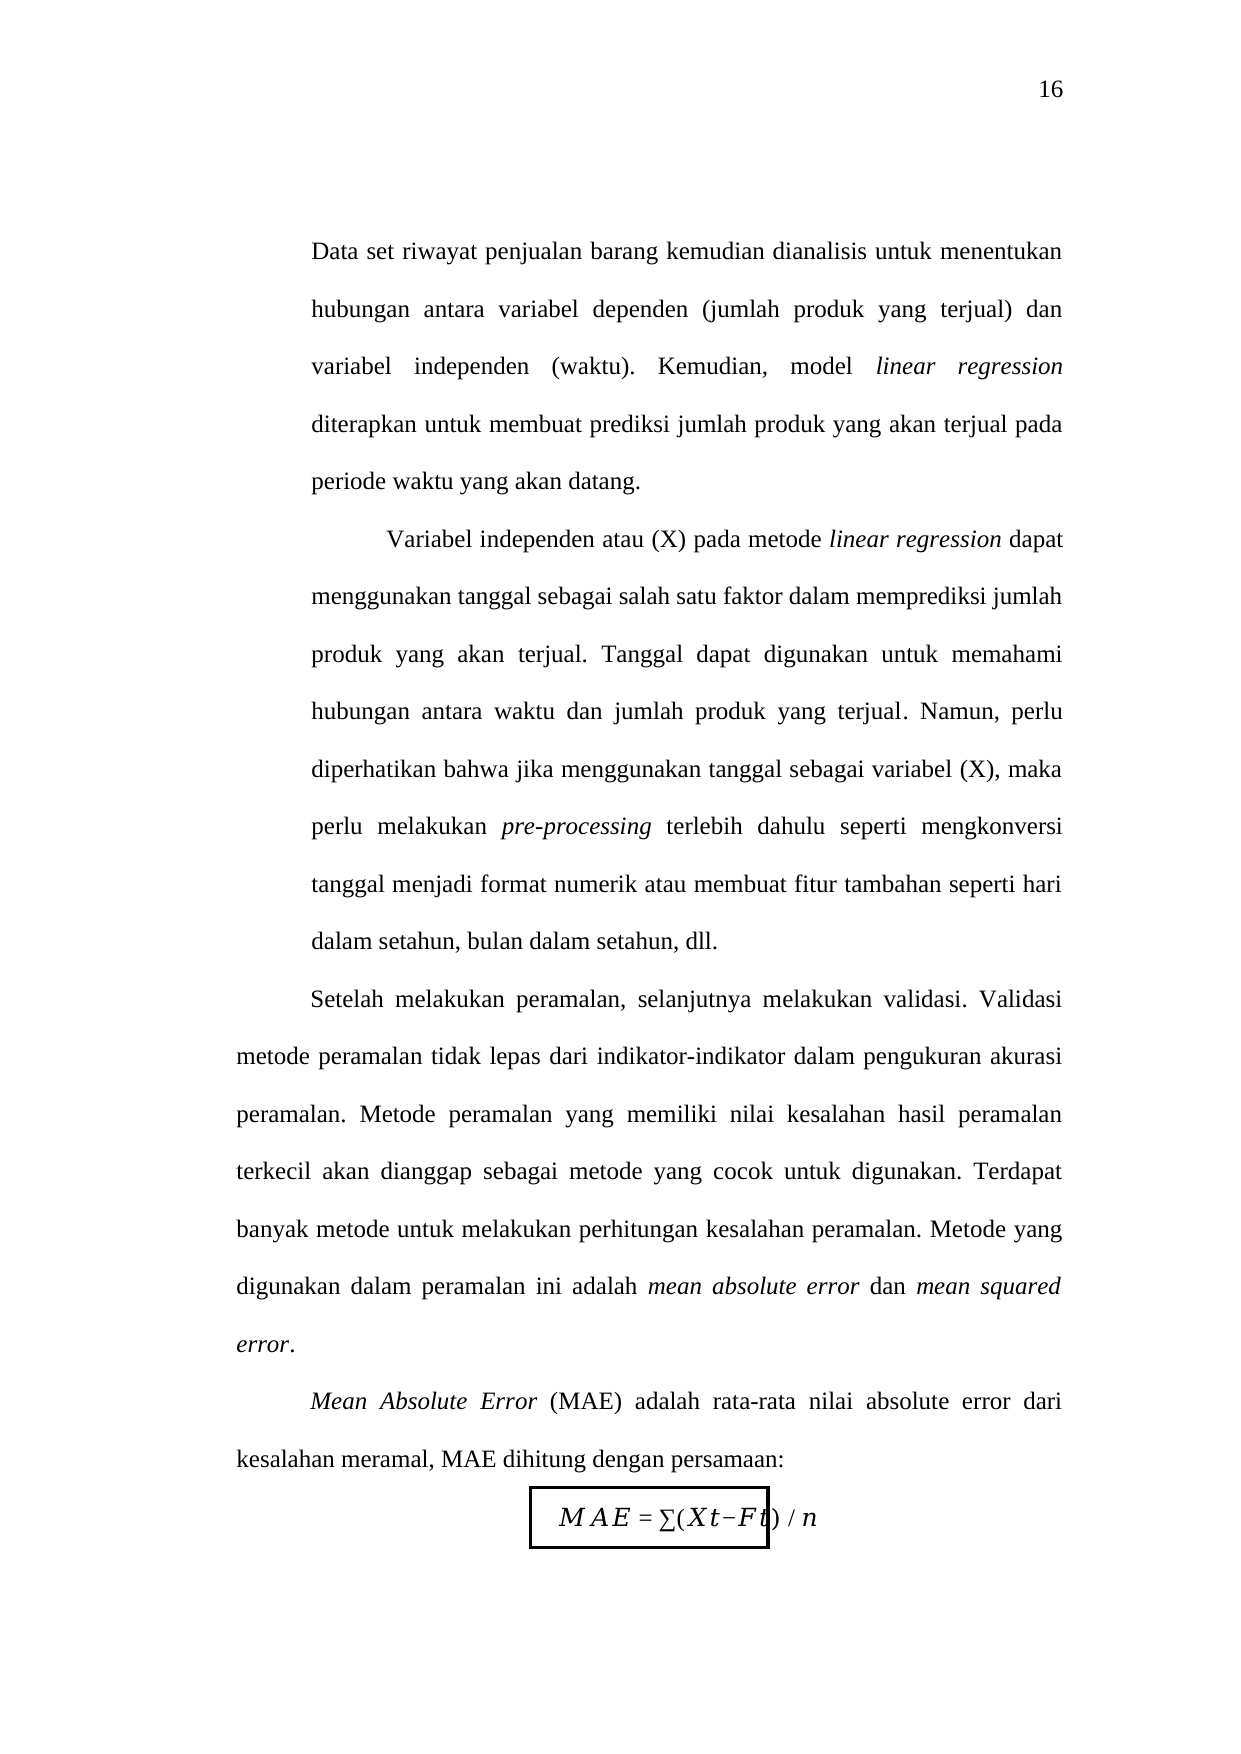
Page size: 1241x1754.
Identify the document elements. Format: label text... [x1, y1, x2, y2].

text 𝑀𝐴𝐸 = ∑(𝑋𝑡−𝐹𝑡) / 𝑛 [311, 1501, 1063, 1531]
text Setelah melakukan peramalan, selanjutnya melakukan validasi. Validasi metode peramalan tidak lepas dari indikator-indikator dalam pengukuran akurasi peramalan. Metode peramalan yang memiliki nilai kesalahan hasil peramalan terkecil akan dianggap sebagai metode yang cocok untuk digunakan. Terdapat banyak metode untuk melakukan perhitungan kesalahan peramalan. Metode yang digunakan dalam peramalan ini adalah mean absolute error dan mean squared error. [236, 984, 1063, 1357]
text Variabel independen atau (X) pada metode linear regression dapat menggunakan tanggal sebagai salah satu faktor dalam memprediksi jumlah produk yang akan terjual. Tanggal dapat digunakan untuk memahami hubungan antara waktu dan jumlah produk yang terjual. Namun, perlu diperhatikan bahwa jika menggunakan tanggal sebagai variabel (X), maka perlu melakukan pre-processing terlebih dahulu seperti mengkonversi tanggal menjadi format numerik atau membuat fitur tambahan seperti hari dalam setahun, bulan dalam setahun, dll. [311, 524, 1063, 955]
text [311, 236, 1063, 495]
text Mean Absolute Error (MAE) adalah rata-rata nilai absolute error dari kesalahan meramal, MAE dihitung dengan persamaan: [236, 1386, 1063, 1472]
